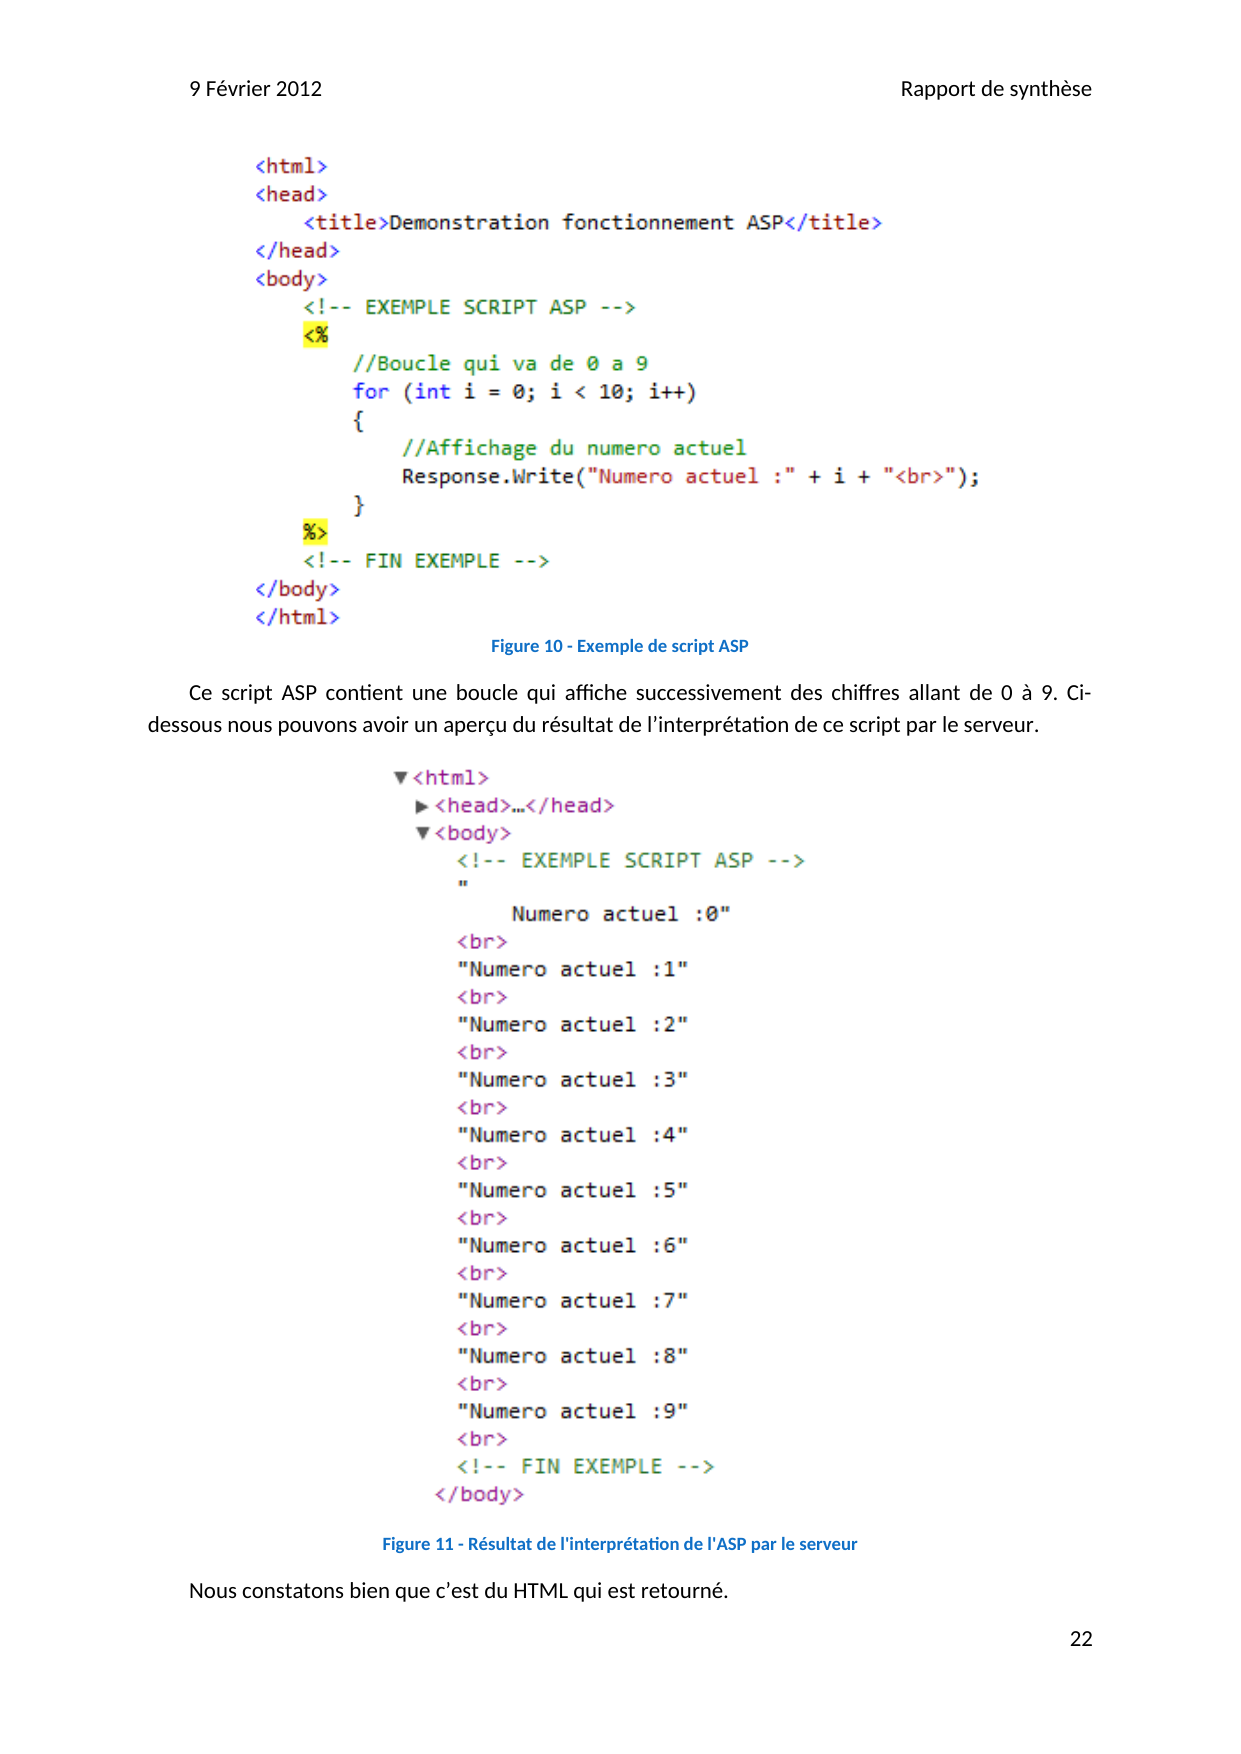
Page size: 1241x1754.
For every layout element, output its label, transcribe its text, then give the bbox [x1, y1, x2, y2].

text Nous constatons bien que c’est du HTML qui est retourné. [148, 1576, 1093, 1604]
picture [383, 763, 899, 1507]
text Figure 11 - Résultat de l'interprétation de l'ASP par le serveur [148, 1532, 1093, 1555]
text Ce script ASP contient une boucle qui affiche successivement des chiffres allant de 0 à 9. Ci-dessous nous pouvons avoir un aperçu du résultat de l’interprétation de ce script par le serveur. [148, 678, 1093, 738]
picture [256, 147, 984, 635]
